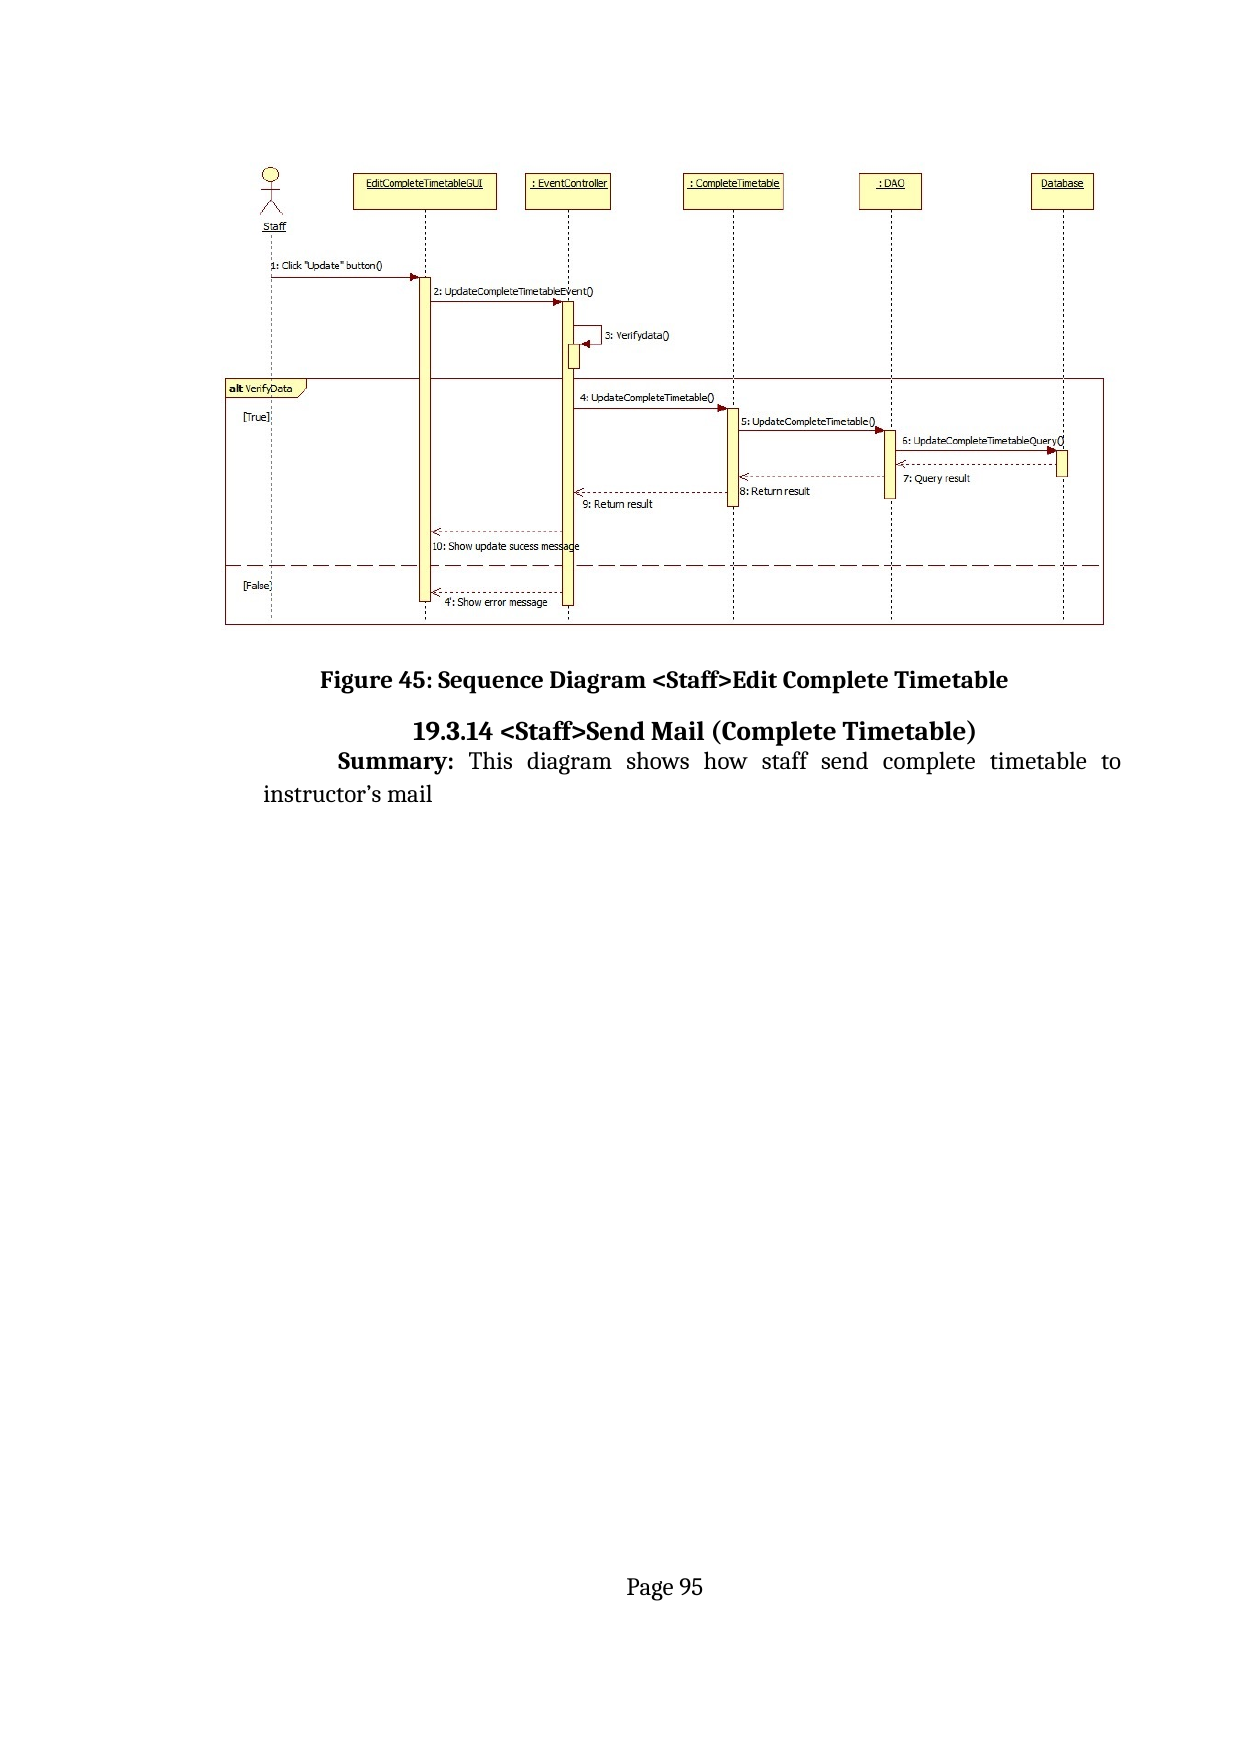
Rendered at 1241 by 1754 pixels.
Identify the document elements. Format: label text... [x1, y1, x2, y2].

subtitle 19.3.14 <Staff>Send Mail (Complete Timetable) [413, 716, 1122, 747]
picture [206, 147, 1121, 642]
text Summary: This diagram shows how staff send complete timetable to instructor’s mail [263, 747, 1122, 809]
